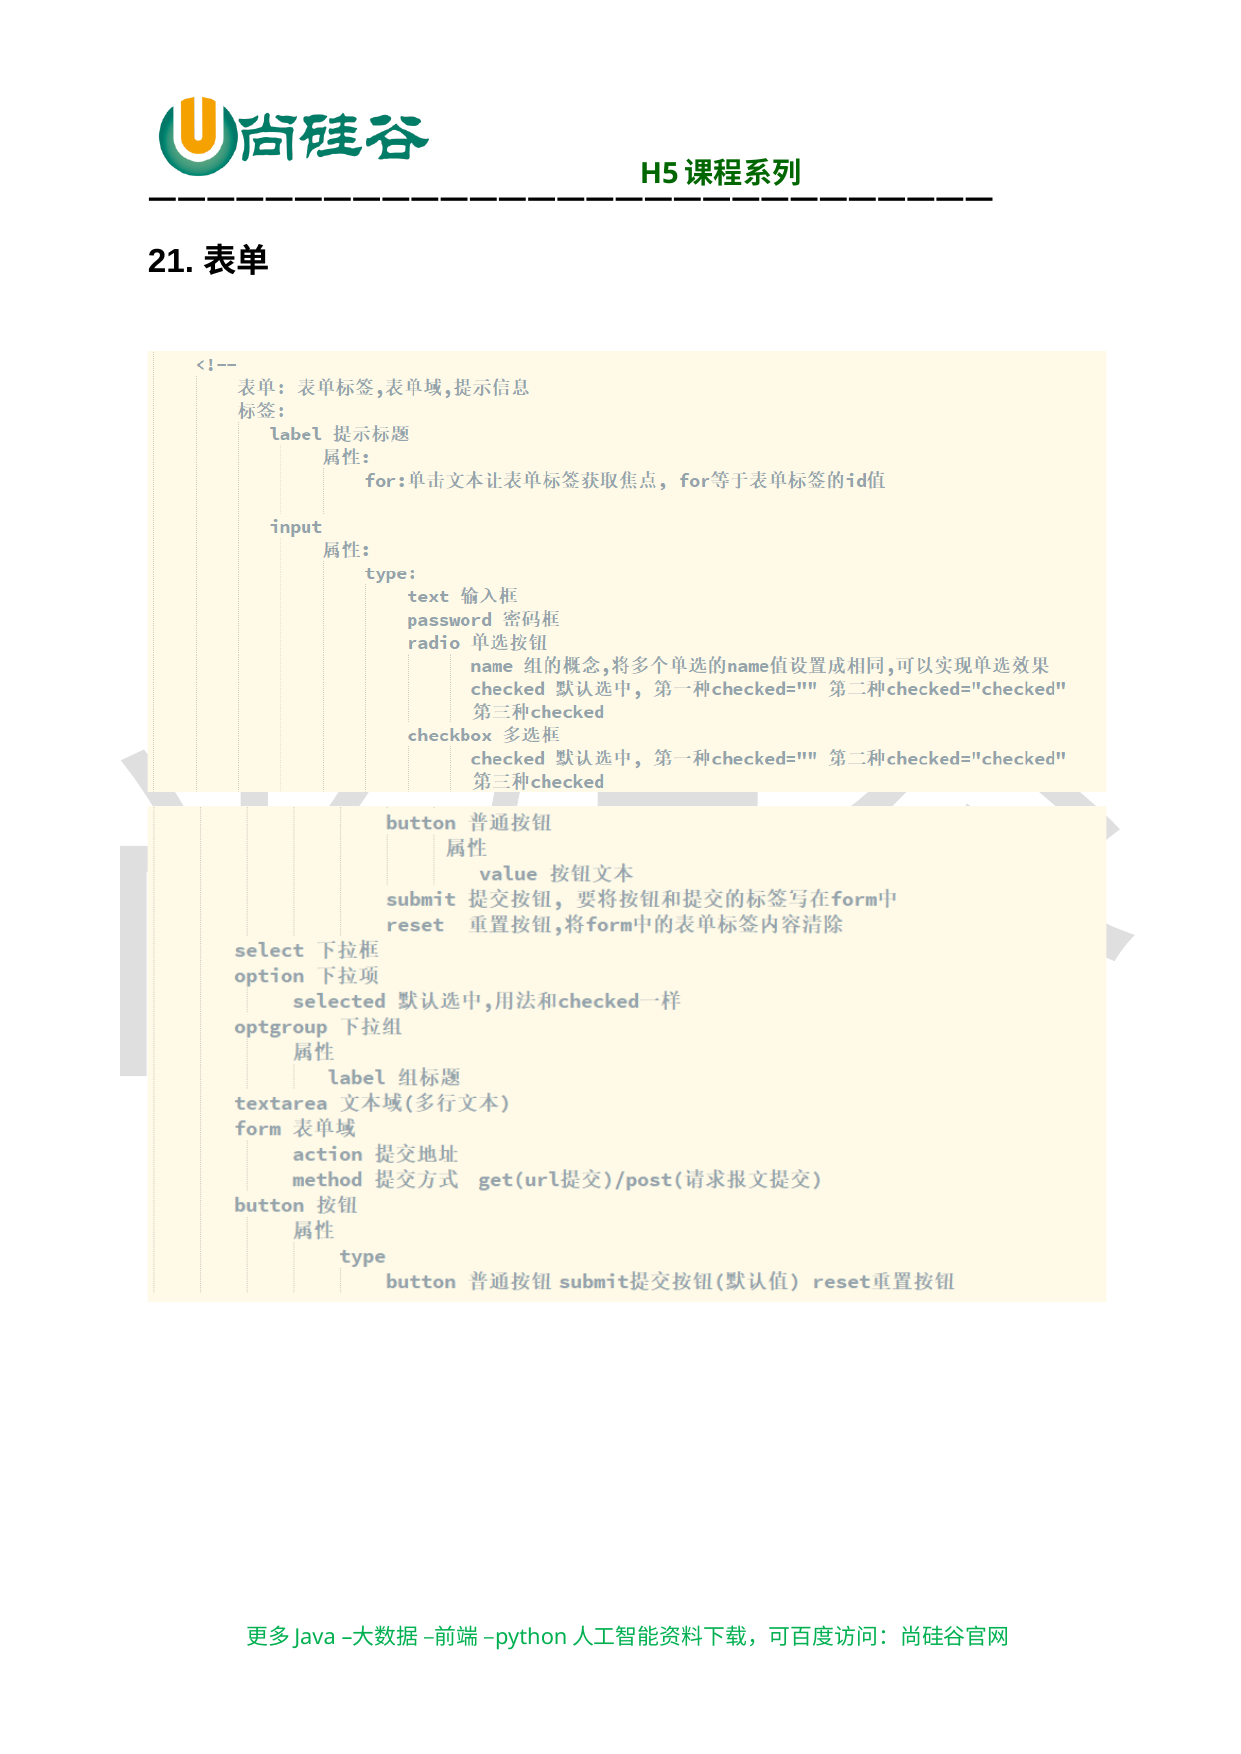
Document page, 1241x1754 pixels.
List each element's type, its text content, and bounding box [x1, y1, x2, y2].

picture [147, 88, 436, 184]
picture [147, 806, 1107, 1302]
subtitle 表单 [148, 225, 1107, 290]
picture [147, 351, 1107, 792]
